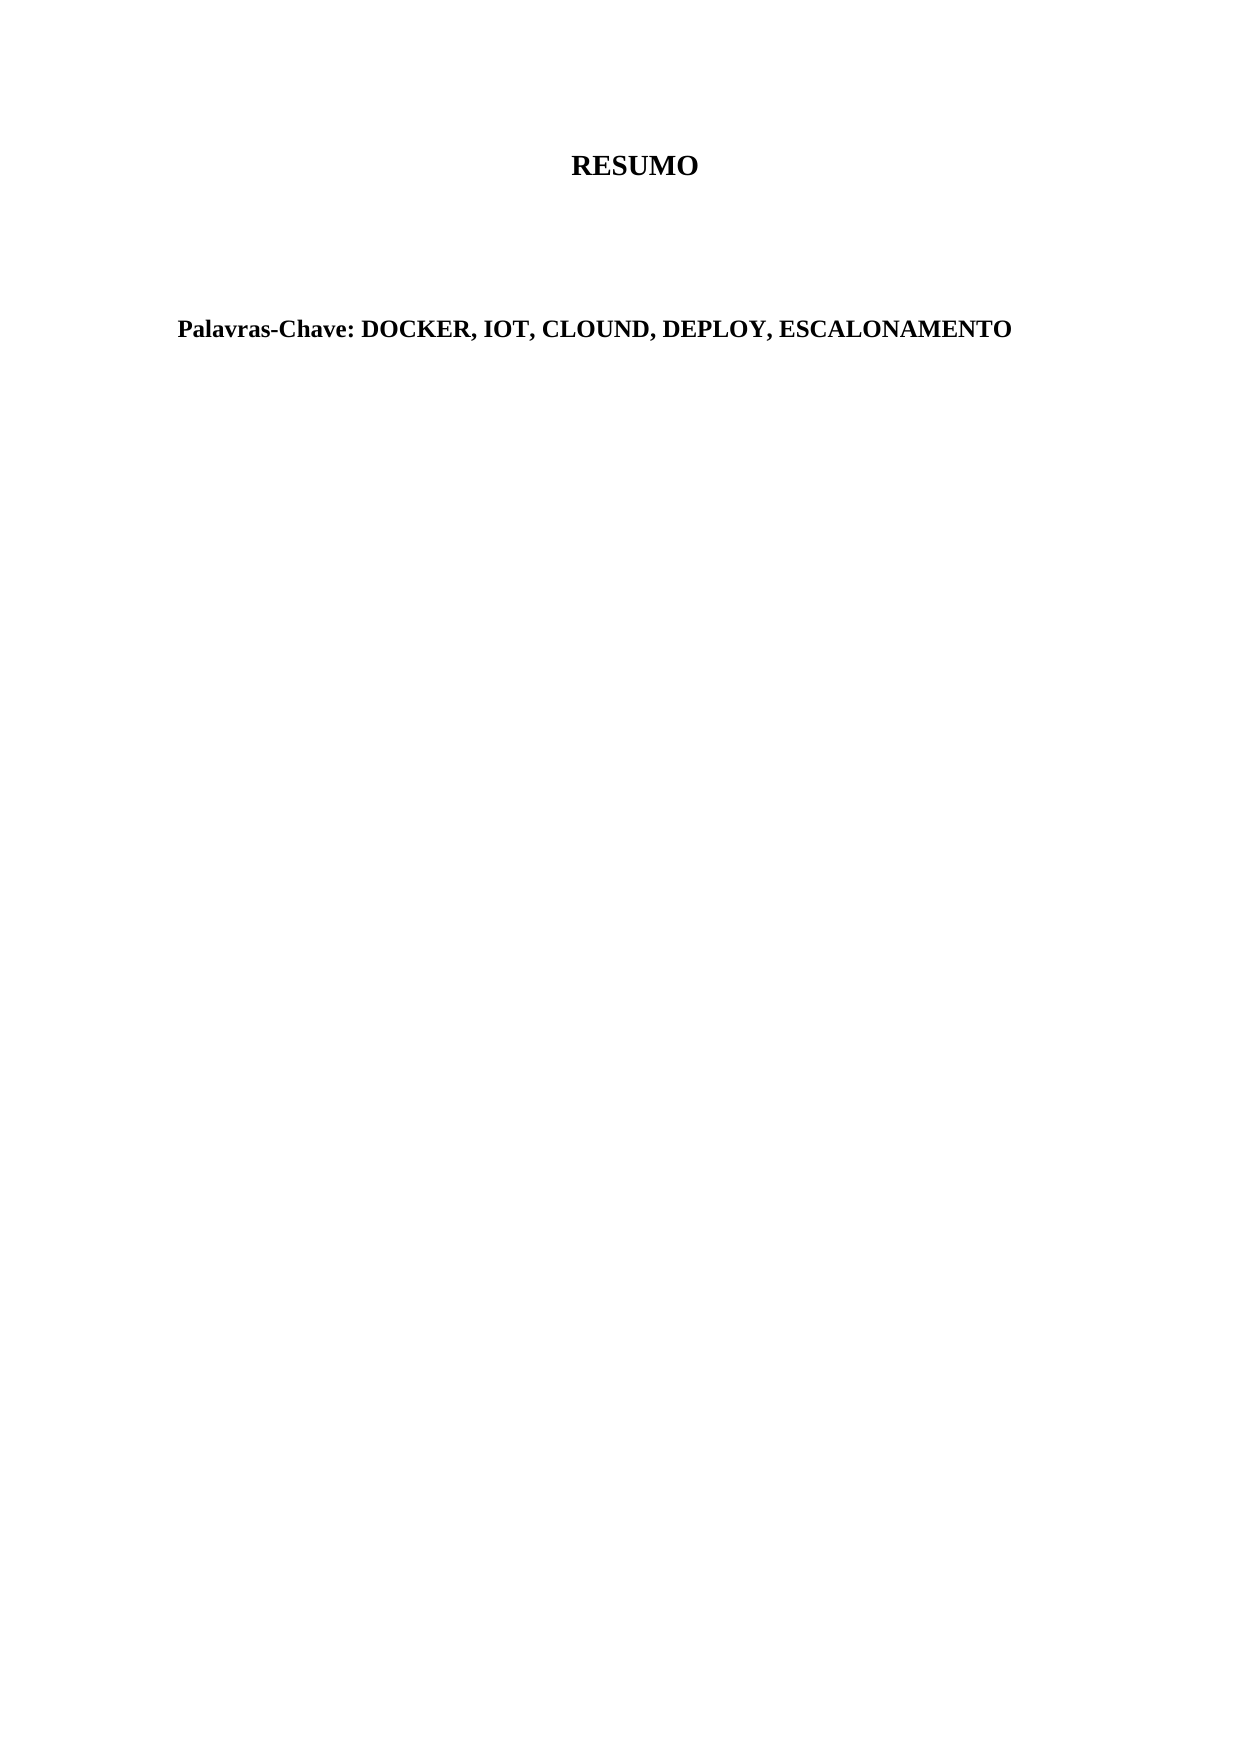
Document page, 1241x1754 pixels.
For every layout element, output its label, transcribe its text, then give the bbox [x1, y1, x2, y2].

text RESUMO [162, 148, 1107, 181]
text Palavras-Chave: DOCKER, IOT, CLOUND, DEPLOY, ESCALONAMENTO [177, 314, 1107, 343]
